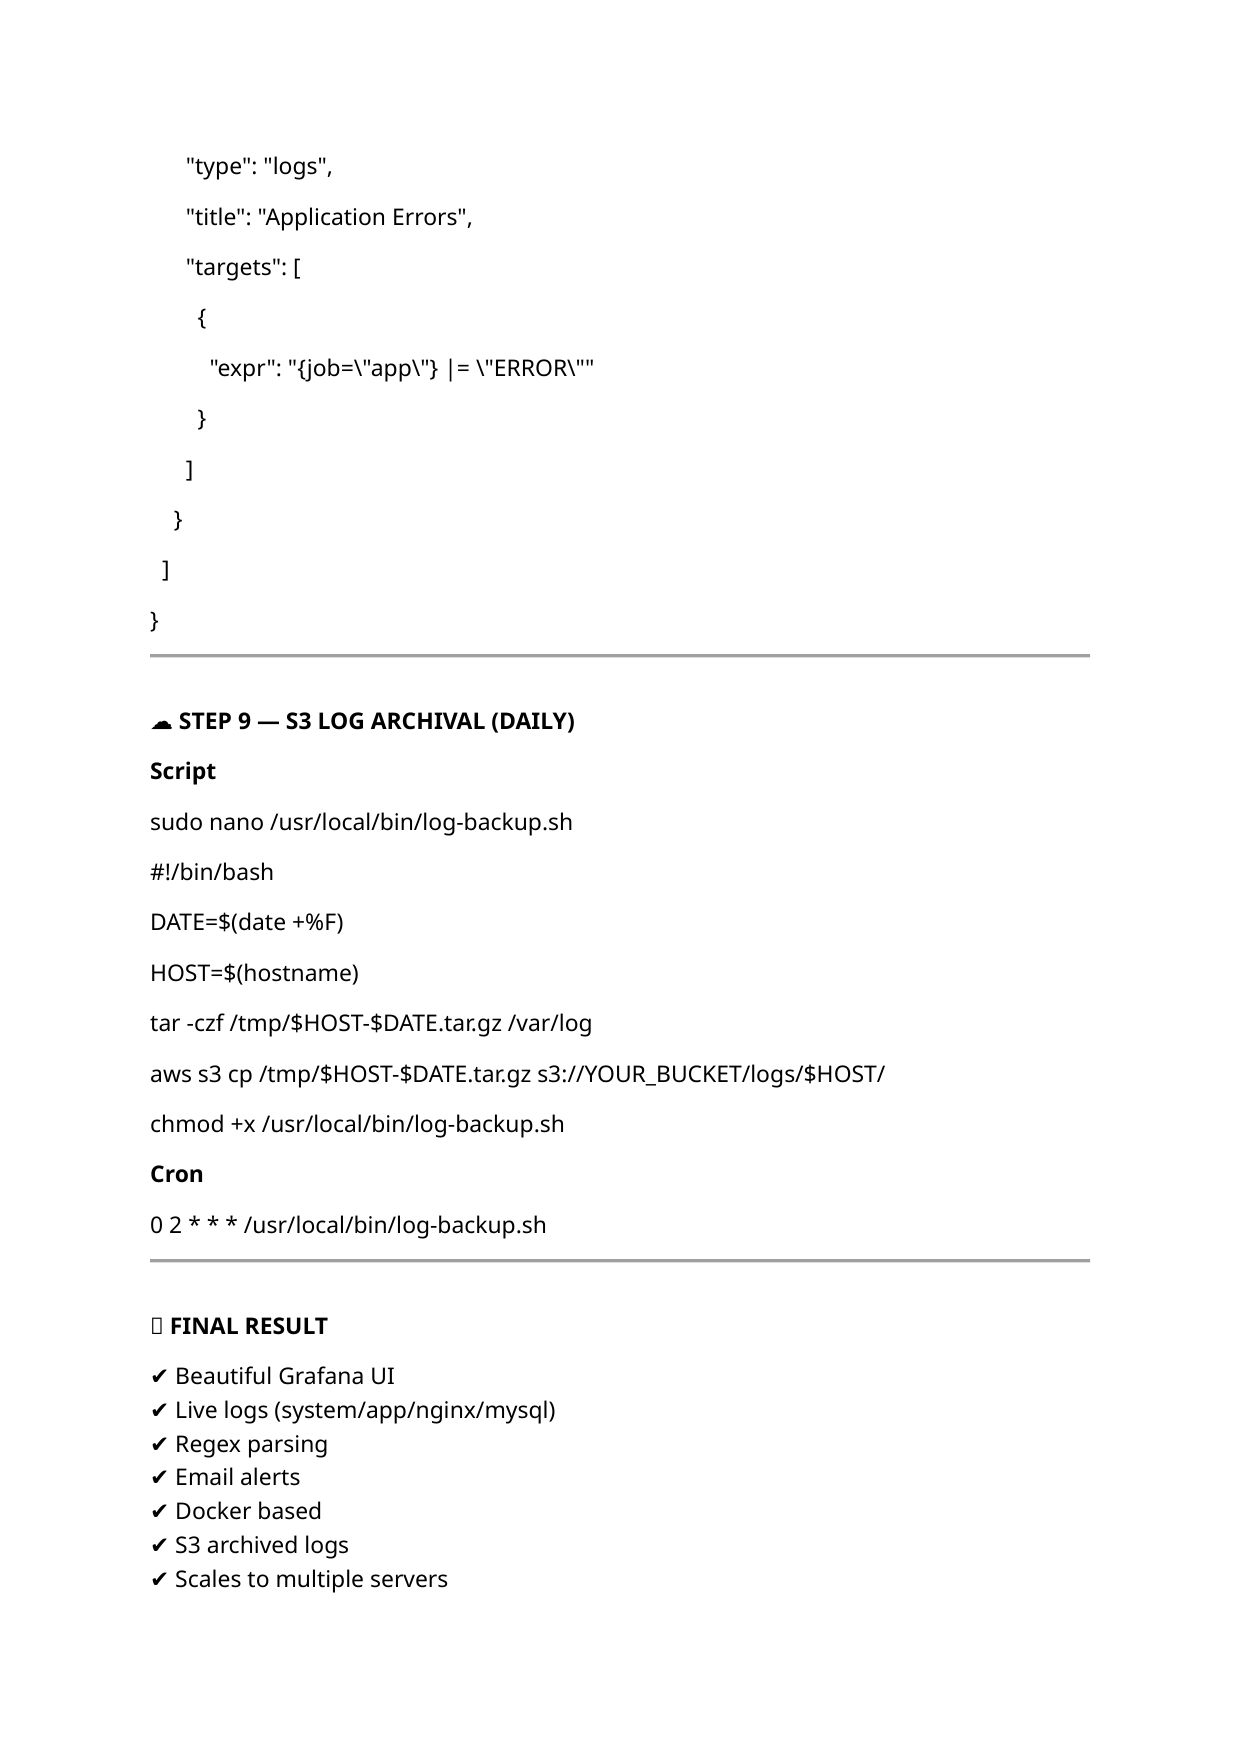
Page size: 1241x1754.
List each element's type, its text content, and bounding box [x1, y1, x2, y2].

text Cron [150, 1158, 1090, 1189]
text { [150, 301, 1090, 332]
text } [150, 503, 1090, 534]
text DATE=$(date +%F) [150, 906, 1090, 937]
text "targets": [ [150, 251, 1090, 282]
text "expr": "{job=\"app\"} |= \"ERROR\"" [150, 352, 1090, 383]
text ☁️ STEP 9 — S3 LOG ARCHIVAL (DAILY) [150, 704, 1090, 736]
text ✅ FINAL RESULT [150, 1309, 1090, 1341]
text ] [150, 553, 1090, 584]
text HOST=$(hostname) [150, 957, 1090, 988]
text aws s3 cp /tmp/$HOST-$DATE.tar.gz s3://YOUR_BUCKET/logs/$HOST/ [150, 1057, 1090, 1089]
text Script [150, 755, 1090, 786]
text 0 2 * * * /usr/local/bin/log-backup.sh [150, 1209, 1090, 1240]
text sudo nano /usr/local/bin/log-backup.sh [150, 805, 1090, 837]
text ] [150, 452, 1090, 484]
text tar -czf /tmp/$HOST-$DATE.tar.gz /var/log [150, 1007, 1090, 1038]
text "type": "logs", [150, 150, 1090, 181]
text } [150, 604, 1090, 635]
text } [150, 402, 1090, 433]
text chmod +x /usr/local/bin/log-backup.sh [150, 1108, 1090, 1139]
text "title": "Application Errors", [150, 200, 1090, 232]
text ✔ Beautiful Grafana UI ✔ Live logs (system/app/nginx/mysql) ✔ Regex parsing ✔ Email alerts ✔ Docker based ✔ S3 archived logs ✔ Scales to multiple servers [150, 1360, 1090, 1594]
text #!/bin/bash [150, 856, 1090, 887]
